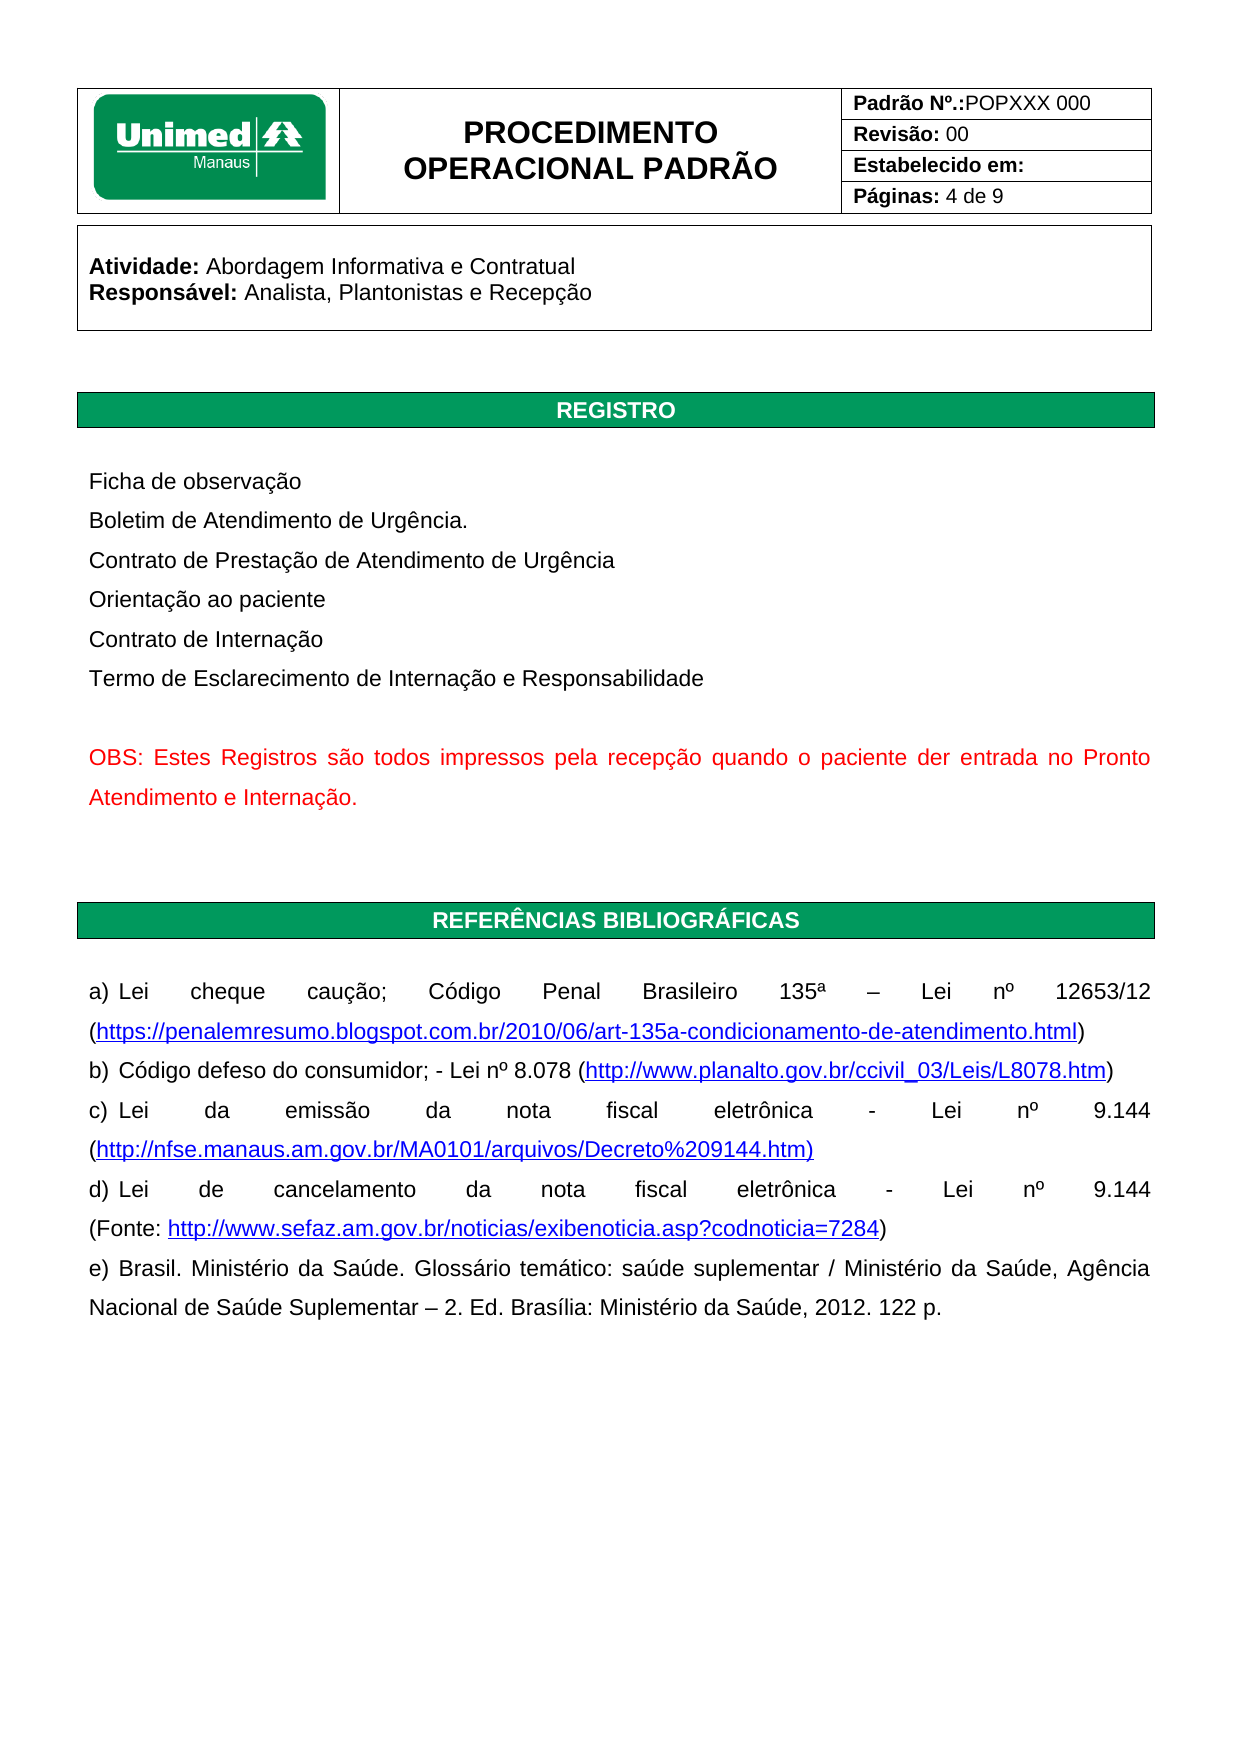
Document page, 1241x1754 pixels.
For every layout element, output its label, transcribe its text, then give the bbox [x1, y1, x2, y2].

list Lei cheque caução; Código Penal Brasileiro 135ª – Lei nº 12653/12 (https://penalemresumo.blogspot.com.br/2010/06/art-135a-condicionamento-de-atendimento.html) [89, 978, 1152, 1044]
table_header REFERÊNCIAS BIBLIOGRÁFICAS [78, 903, 1154, 938]
text Contrato de Internação [89, 626, 1152, 652]
text Termo de Esclarecimento de Internação e Responsabilidade [89, 665, 1152, 692]
list Código defeso do consumidor; - Lei nº 8.078 (http://www.planalto.gov.br/ccivil_03/Leis/L8078.htm) [89, 1057, 1152, 1084]
list Lei de cancelamento da nota fiscal eletrônica - Lei nº 9.144 (Fonte: http://www.sefaz.am.gov.br/noticias/exibenoticia.asp?codnoticia=7284) [89, 1176, 1152, 1242]
text Ficha de observação [89, 468, 1152, 494]
text Boletim de Atendimento de Urgência. [89, 507, 1152, 534]
text Contrato de Prestação de Atendimento de Urgência [89, 547, 1152, 573]
list Brasil. Ministério da Saúde. Glossário temático: saúde suplementar / Ministério da Saúde, Agência Nacional de Saúde Suplementar – 2. Ed. Brasília: Ministério da Saúde, 2012. 122 p. [89, 1255, 1152, 1321]
list Lei da emissão da nota fiscal eletrônica - Lei nº 9.144 (http://nfse.manaus.am.gov.br/MA0101/arquivos/Decreto%209144.htm) [89, 1097, 1152, 1163]
text OBS: Estes Registros são todos impressos pela recepção quando o paciente der entrada no Pronto Atendimento e Internação. [89, 744, 1152, 810]
text Orientação ao paciente [89, 586, 1152, 613]
table_header REGISTRO [78, 393, 1154, 427]
picture [91, 91, 328, 204]
